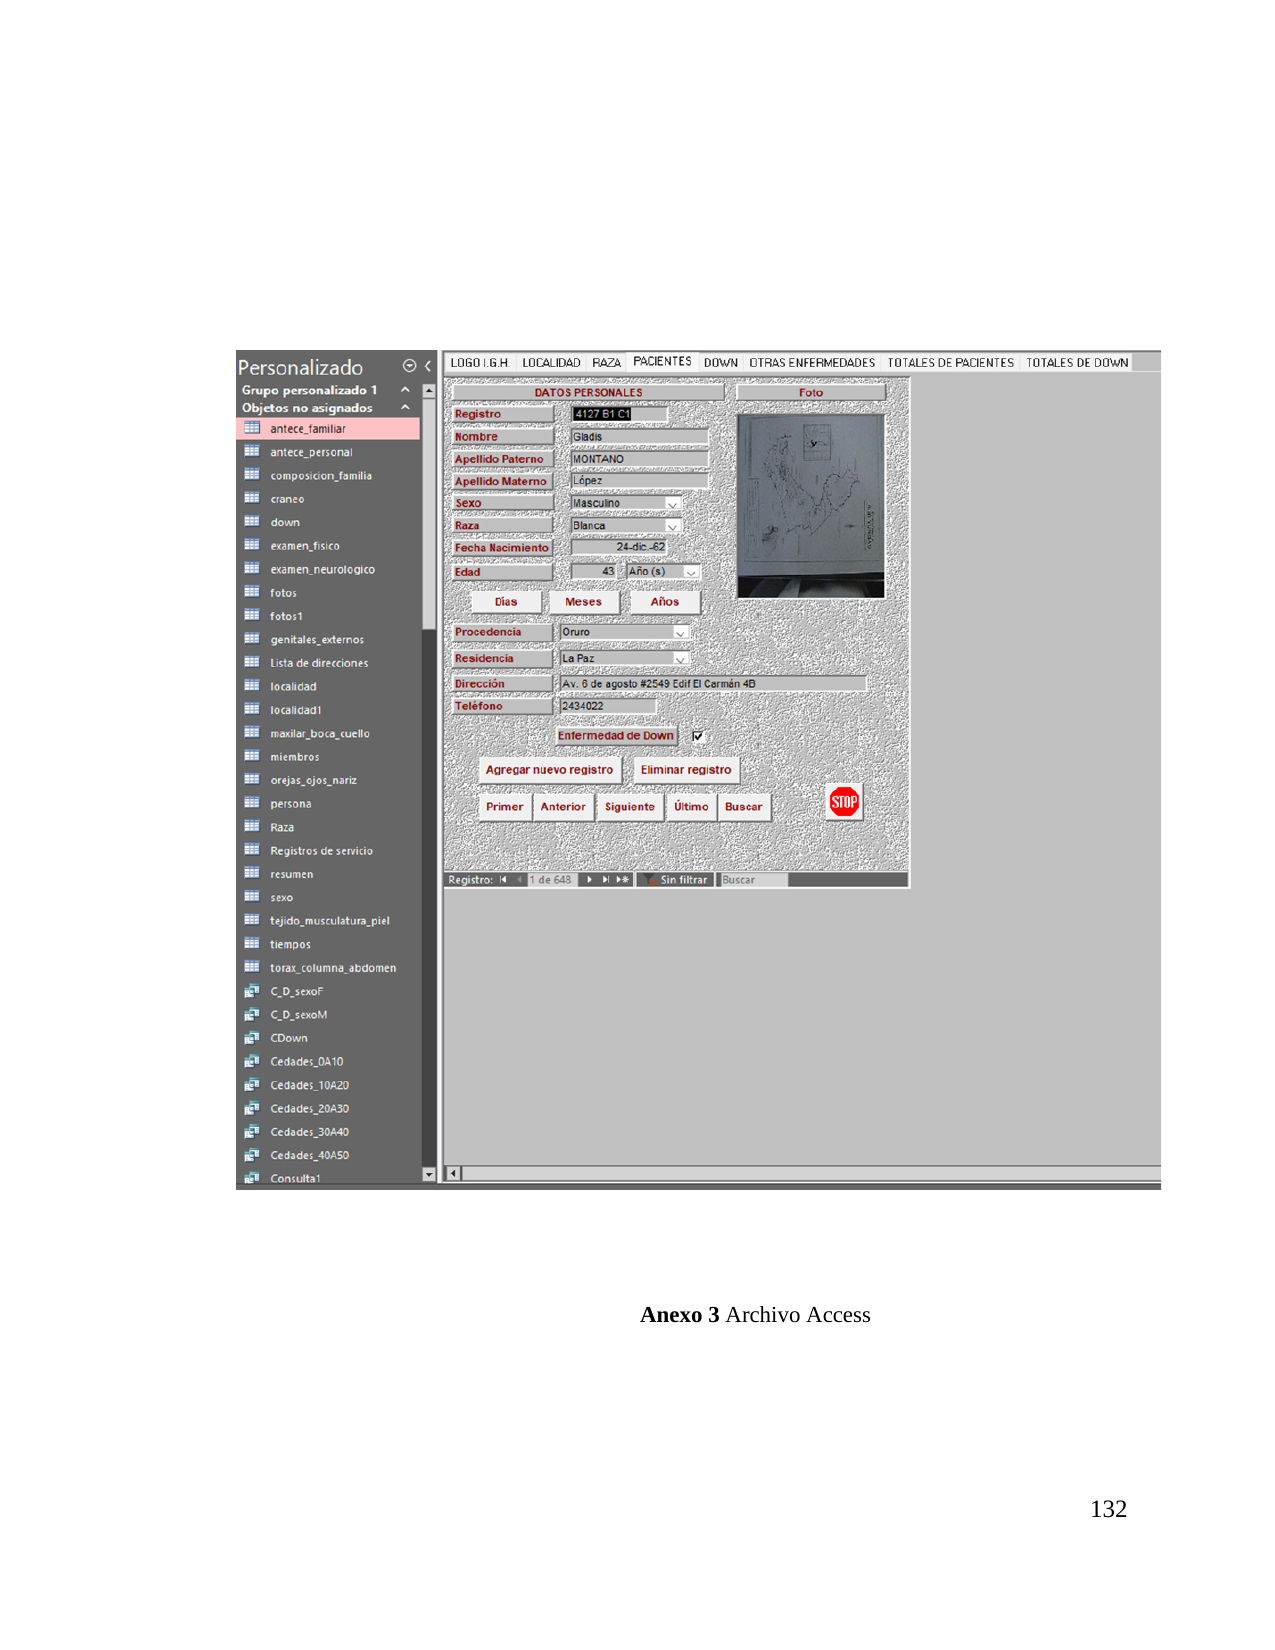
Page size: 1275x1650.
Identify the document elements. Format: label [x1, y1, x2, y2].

picture [236, 350, 1162, 1190]
